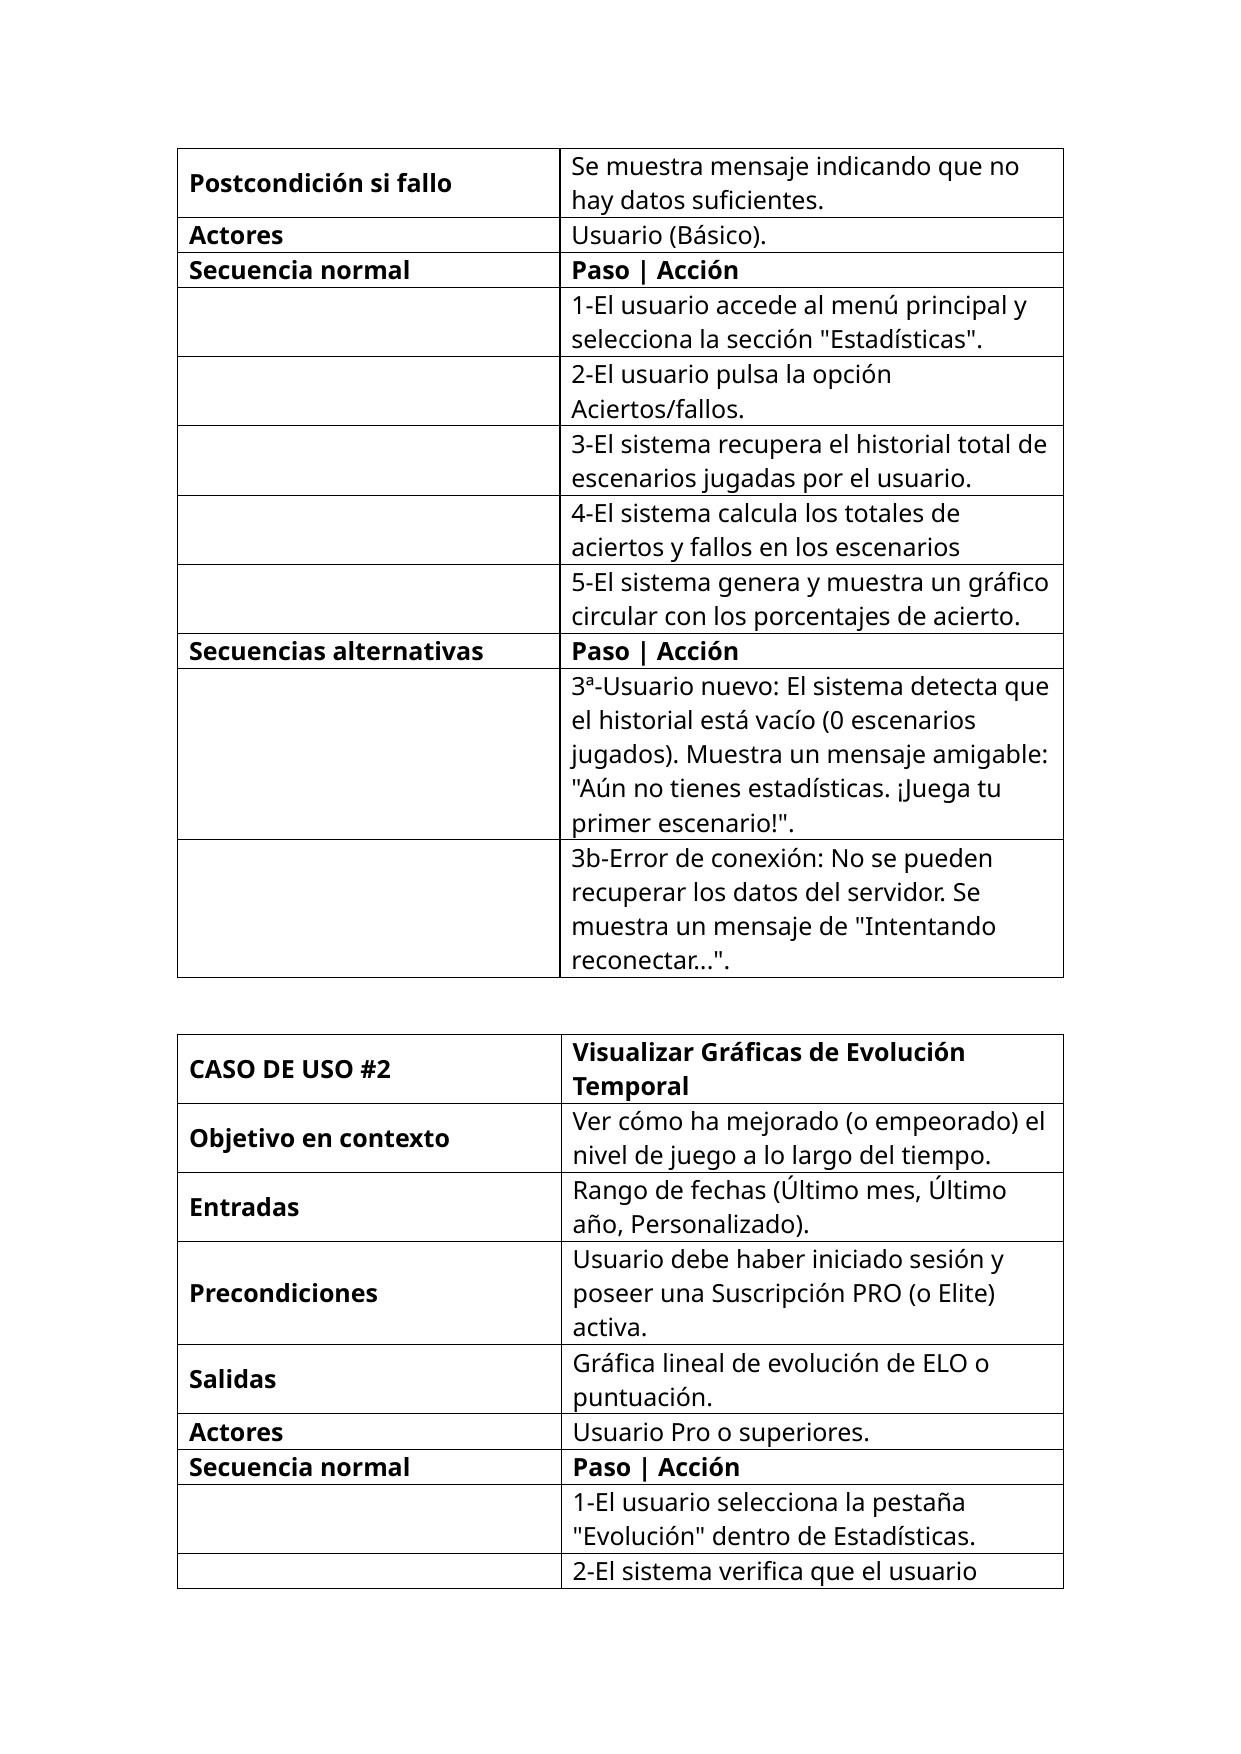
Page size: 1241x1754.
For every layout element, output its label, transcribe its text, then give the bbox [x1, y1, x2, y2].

table_cell Actores [178, 1414, 561, 1448]
table_cell Usuario Pro o superiores. [562, 1414, 1063, 1448]
table_cell [178, 357, 559, 425]
table_cell Entradas [178, 1173, 561, 1241]
table_cell [178, 1485, 561, 1553]
table_cell 3-El sistema recupera el historial total de escenarios jugadas por el usuario. [561, 426, 1063, 494]
table_cell Rango de fechas (Último mes, Último año, Personalizado). [562, 1173, 1063, 1241]
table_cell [562, 1554, 1063, 1588]
table_header CASO DE USO #2 [178, 1035, 561, 1103]
table_cell Paso | Acción [561, 253, 1063, 287]
table_cell [178, 565, 559, 633]
table_cell 3b-Error de conexión: No se pueden recuperar los datos del servidor. Se muestra un mensaje de "Intentando reconectar...". [561, 840, 1063, 977]
table_cell Usuario debe haber iniciado sesión y poseer una Suscripción PRO (o Elite) activa. [562, 1242, 1063, 1344]
table_cell 4-El sistema calcula los totales de aciertos y fallos en los escenarios [561, 496, 1063, 564]
table_cell Usuario (Básico). [561, 218, 1063, 252]
table_cell [178, 496, 559, 564]
table_cell Secuencia normal [178, 253, 559, 287]
table_cell Gráfica lineal de evolución de ELO o puntuación. [562, 1345, 1063, 1413]
table_cell Se muestra mensaje indicando que no hay datos suficientes. [561, 149, 1063, 217]
table_cell Actores [178, 218, 559, 252]
table_cell 1-El usuario selecciona la pestaña "Evolución" dentro de Estadísticas. [562, 1485, 1063, 1553]
table_cell Paso | Acción [562, 1450, 1063, 1483]
table_cell Precondiciones [178, 1242, 561, 1344]
table_cell [178, 1554, 561, 1588]
table_cell [178, 426, 559, 494]
table_cell Ver cómo ha mejorado (o empeorado) el nivel de juego a lo largo del tiempo. [562, 1104, 1063, 1172]
table_cell Objetivo en contexto [178, 1104, 561, 1172]
table_cell Secuencia normal [178, 1450, 561, 1483]
table_cell 5-El sistema genera y muestra un gráfico circular con los porcentajes de acierto. [561, 565, 1063, 633]
table_cell [178, 840, 559, 977]
table_cell [178, 669, 559, 839]
table_cell Postcondición si fallo [178, 149, 559, 217]
table_cell Paso | Acción [561, 634, 1063, 668]
table_cell [178, 288, 559, 356]
table_cell 3ª-Usuario nuevo: El sistema detecta que el historial está vacío (0 escenarios jugados). Muestra un mensaje amigable: "Aún no tienes estadísticas. ¡Juega tu primer escenario!". [561, 669, 1063, 839]
table_header Visualizar Gráficas de Evolución Temporal [562, 1035, 1063, 1103]
table_cell 1-El usuario accede al menú principal y selecciona la sección "Estadísticas". [561, 288, 1063, 356]
table_cell Salidas [178, 1345, 561, 1413]
table_cell 2-El usuario pulsa la opción Aciertos/fallos. [561, 357, 1063, 425]
table_cell Secuencias alternativas [178, 634, 559, 668]
